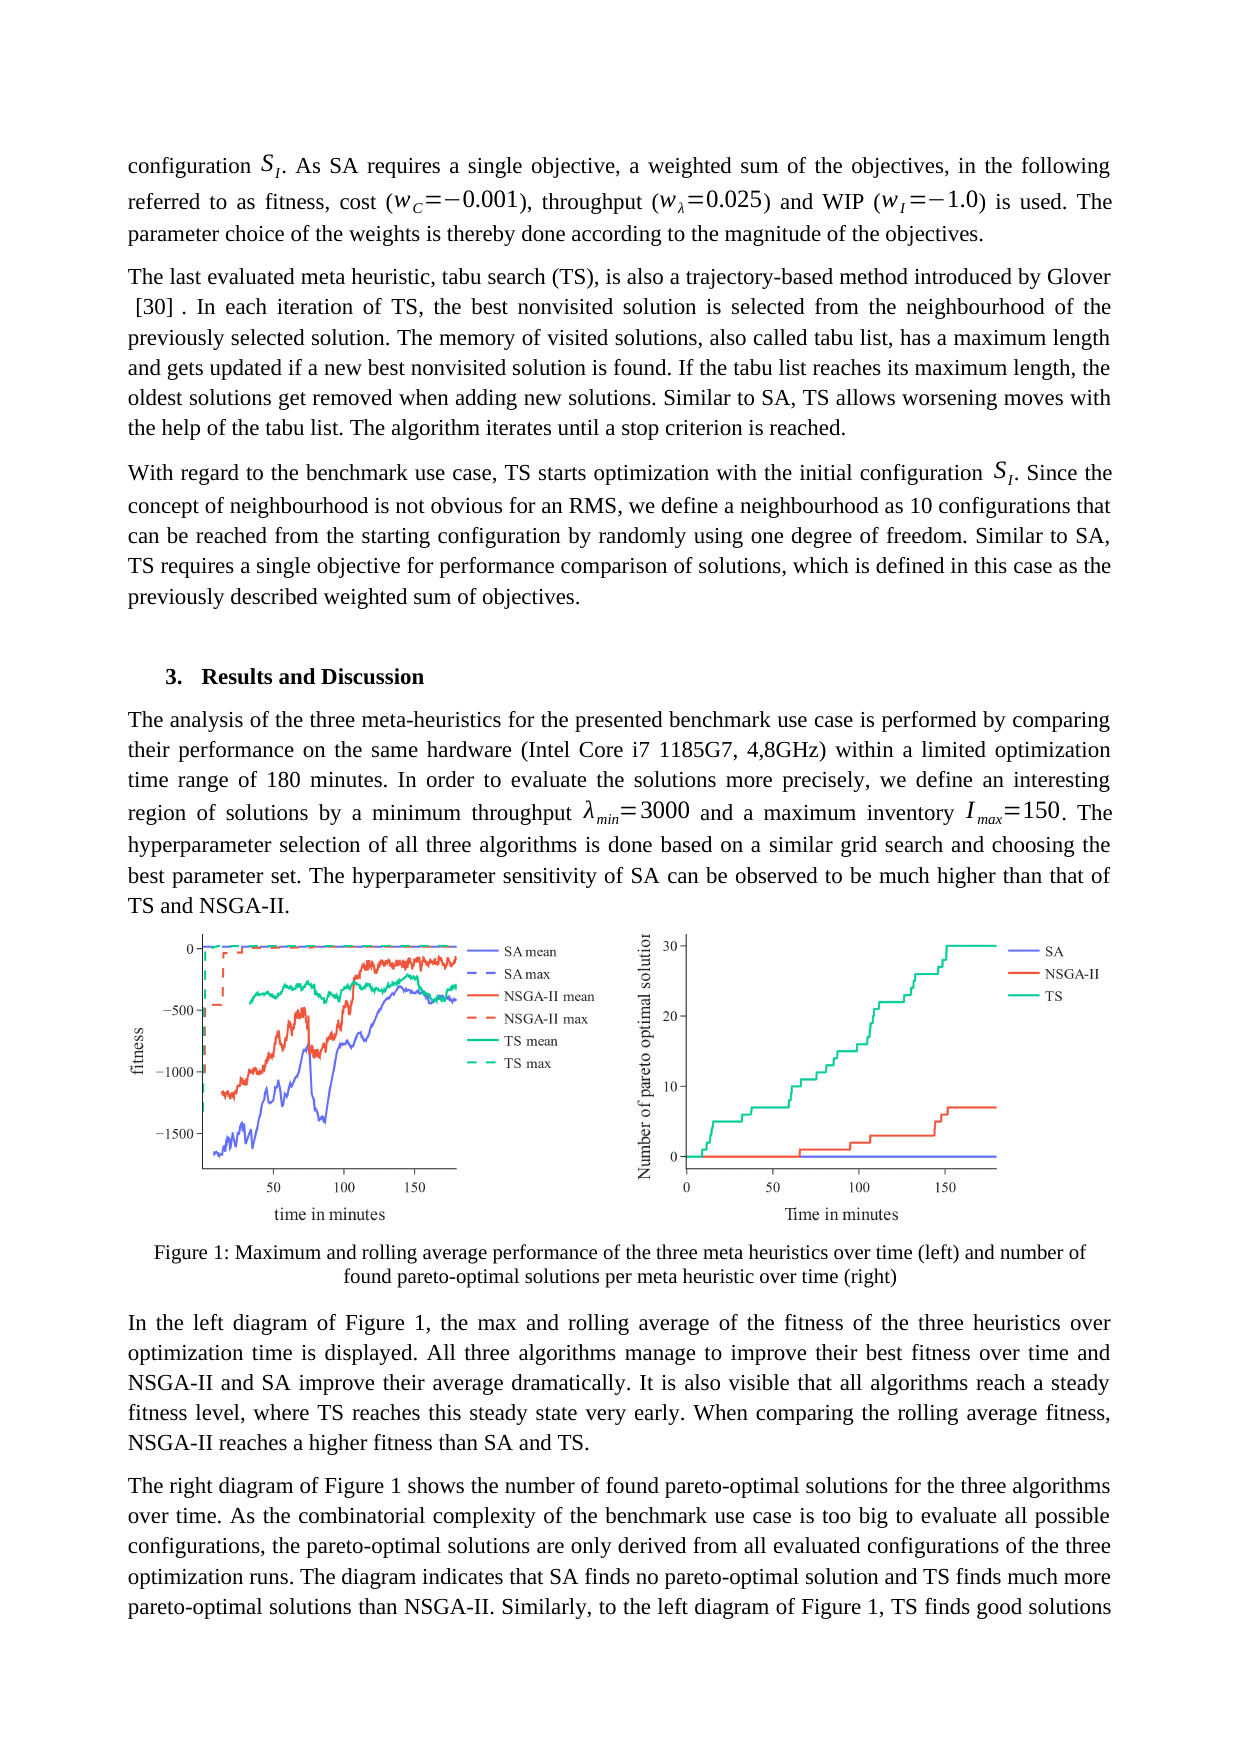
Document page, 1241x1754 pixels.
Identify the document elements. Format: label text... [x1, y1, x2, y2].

text Results and Discussion [157, 663, 1113, 689]
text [128, 1472, 1113, 1619]
text With regard to the benchmark use case, TS starts optimization with the initial configuration . Since the concept of neighbourhood is not obvious for an RMS, we define a neighbourhood as 10 configurations that can be reached from the starting configuration by randomly using one degree of freedom. Similar to SA, TS requires a single objective for performance comparison of solutions, which is defined in this case as the previously described weighted sum of objectives. [128, 457, 1113, 609]
text Figure 1: Maximum and rolling average performance of the three meta heuristics over time (left) and number of found pareto-optimal solutions per meta heuristic over time (right) [128, 1240, 1113, 1288]
picture [634, 934, 1107, 1224]
picture [127, 934, 600, 1224]
text The last evaluated meta heuristic, tabu search (TS), is also a trajectory-based method introduced by Glover . In each iteration of TS, the best nonvisited solution is selected from the neighbourhood of the previously selected solution. The memory of visited solutions, also called tabu list, has a maximum length and gets updated if a new best nonvisited solution is found. If the tabu list reaches its maximum length, the oldest solutions get removed when adding new solutions. Similar to SA, TS allows worsening moves with the help of the tabu list. The algorithm iterates until a stop criterion is reached. [128, 263, 1113, 441]
text In the left diagram of Figure 1, the max and rolling average of the fitness of the three heuristics over optimization time is displayed. All three algorithms manage to improve their best fitness over time and NSGA-II and SA improve their average dramatically. It is also visible that all algorithms reach a steady fitness level, where TS reaches this steady state very early. When comparing the rolling average fitness, NSGA-II reaches a higher fitness than SA and TS. [128, 1309, 1113, 1456]
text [128, 150, 1113, 247]
text The analysis of the three meta-heuristics for the presented benchmark use case is performed by comparing their performance on the same hardware (Intel Core i7 1185G7, 4,8GHz) within a limited optimization time range of 180 minutes. In order to evaluate the solutions more precisely, we define an interesting region of solutions by a minimum throughput and a maximum inventory . The hyperparameter selection of all three algorithms is done based on a similar grid search and choosing the best parameter set. The hyperparameter sensitivity of SA can be observed to be much higher than that of TS and NSGA-II. [128, 706, 1113, 918]
